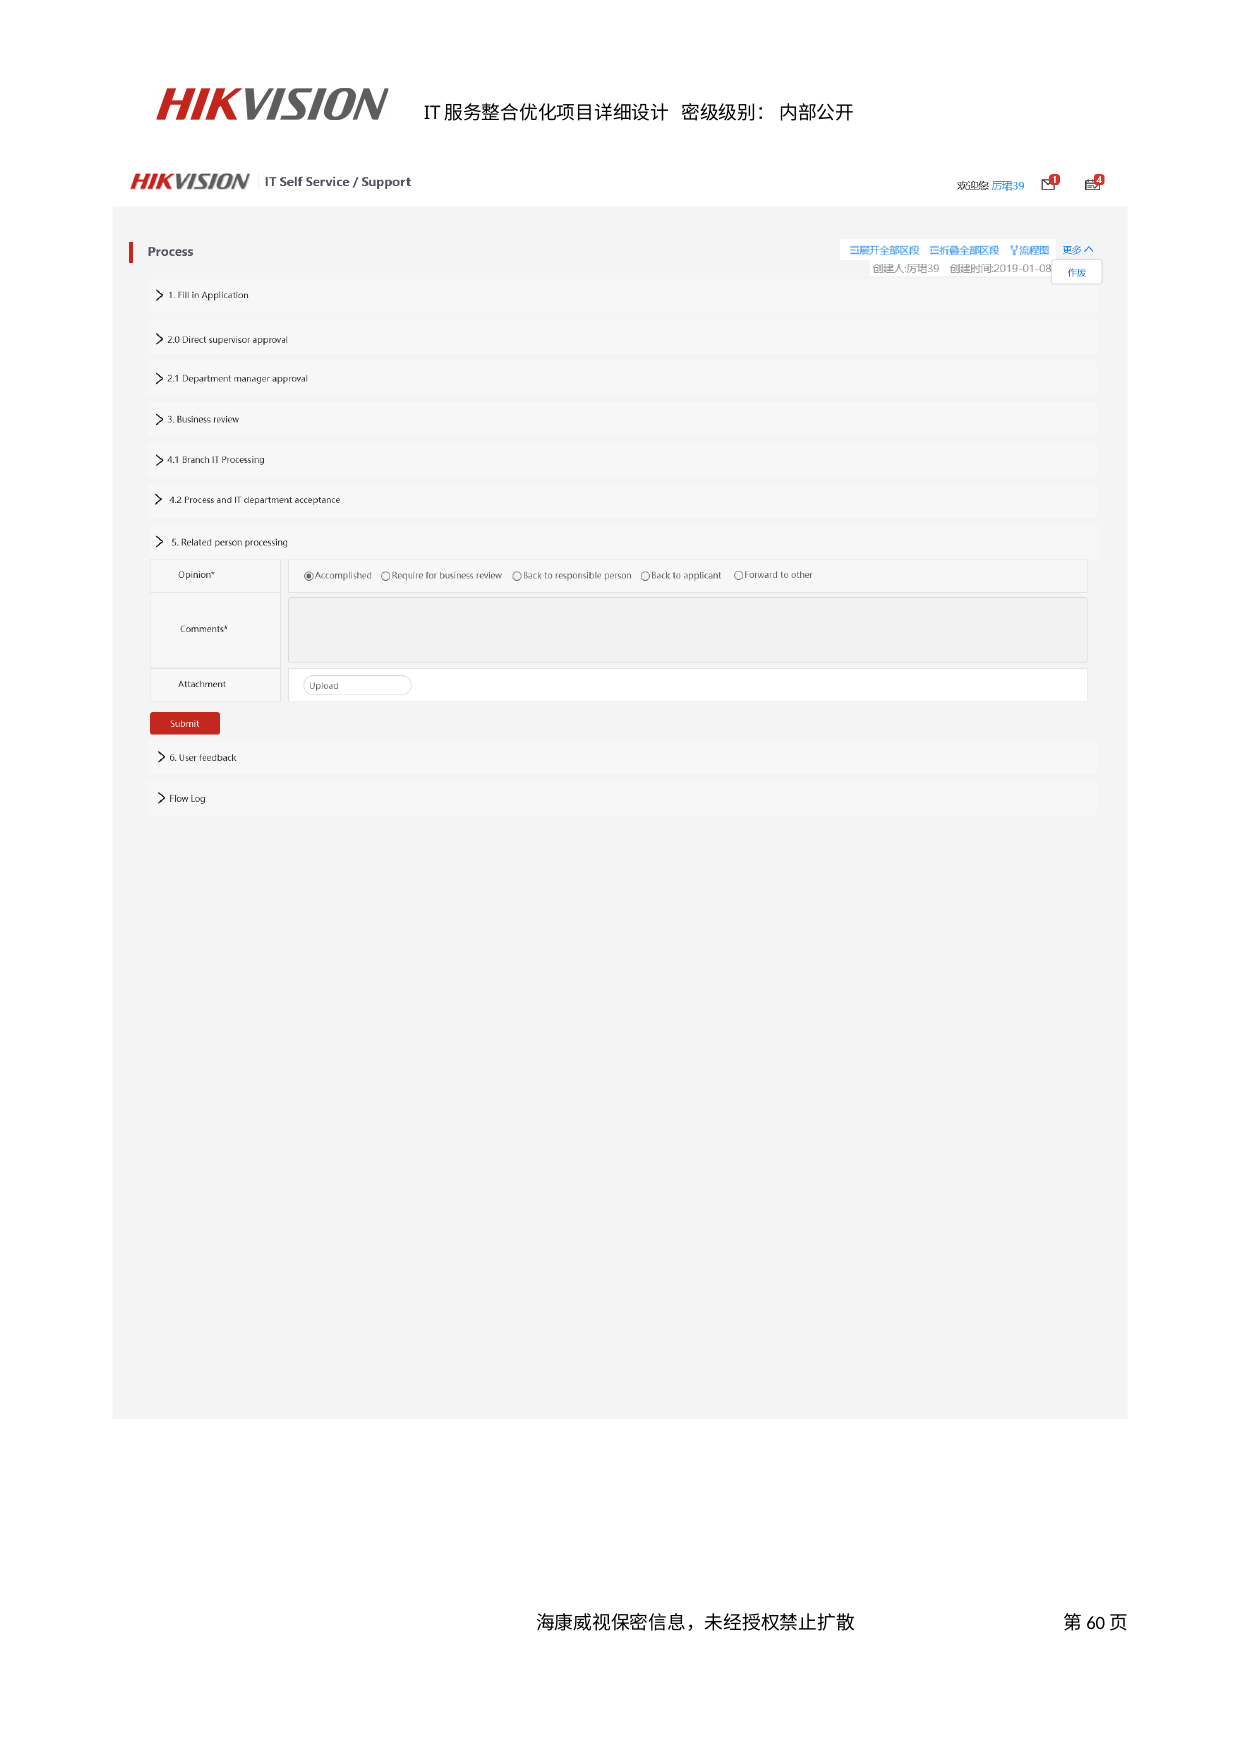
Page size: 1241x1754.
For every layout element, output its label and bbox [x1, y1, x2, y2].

picture [156, 88, 389, 120]
picture [112, 162, 1128, 1460]
